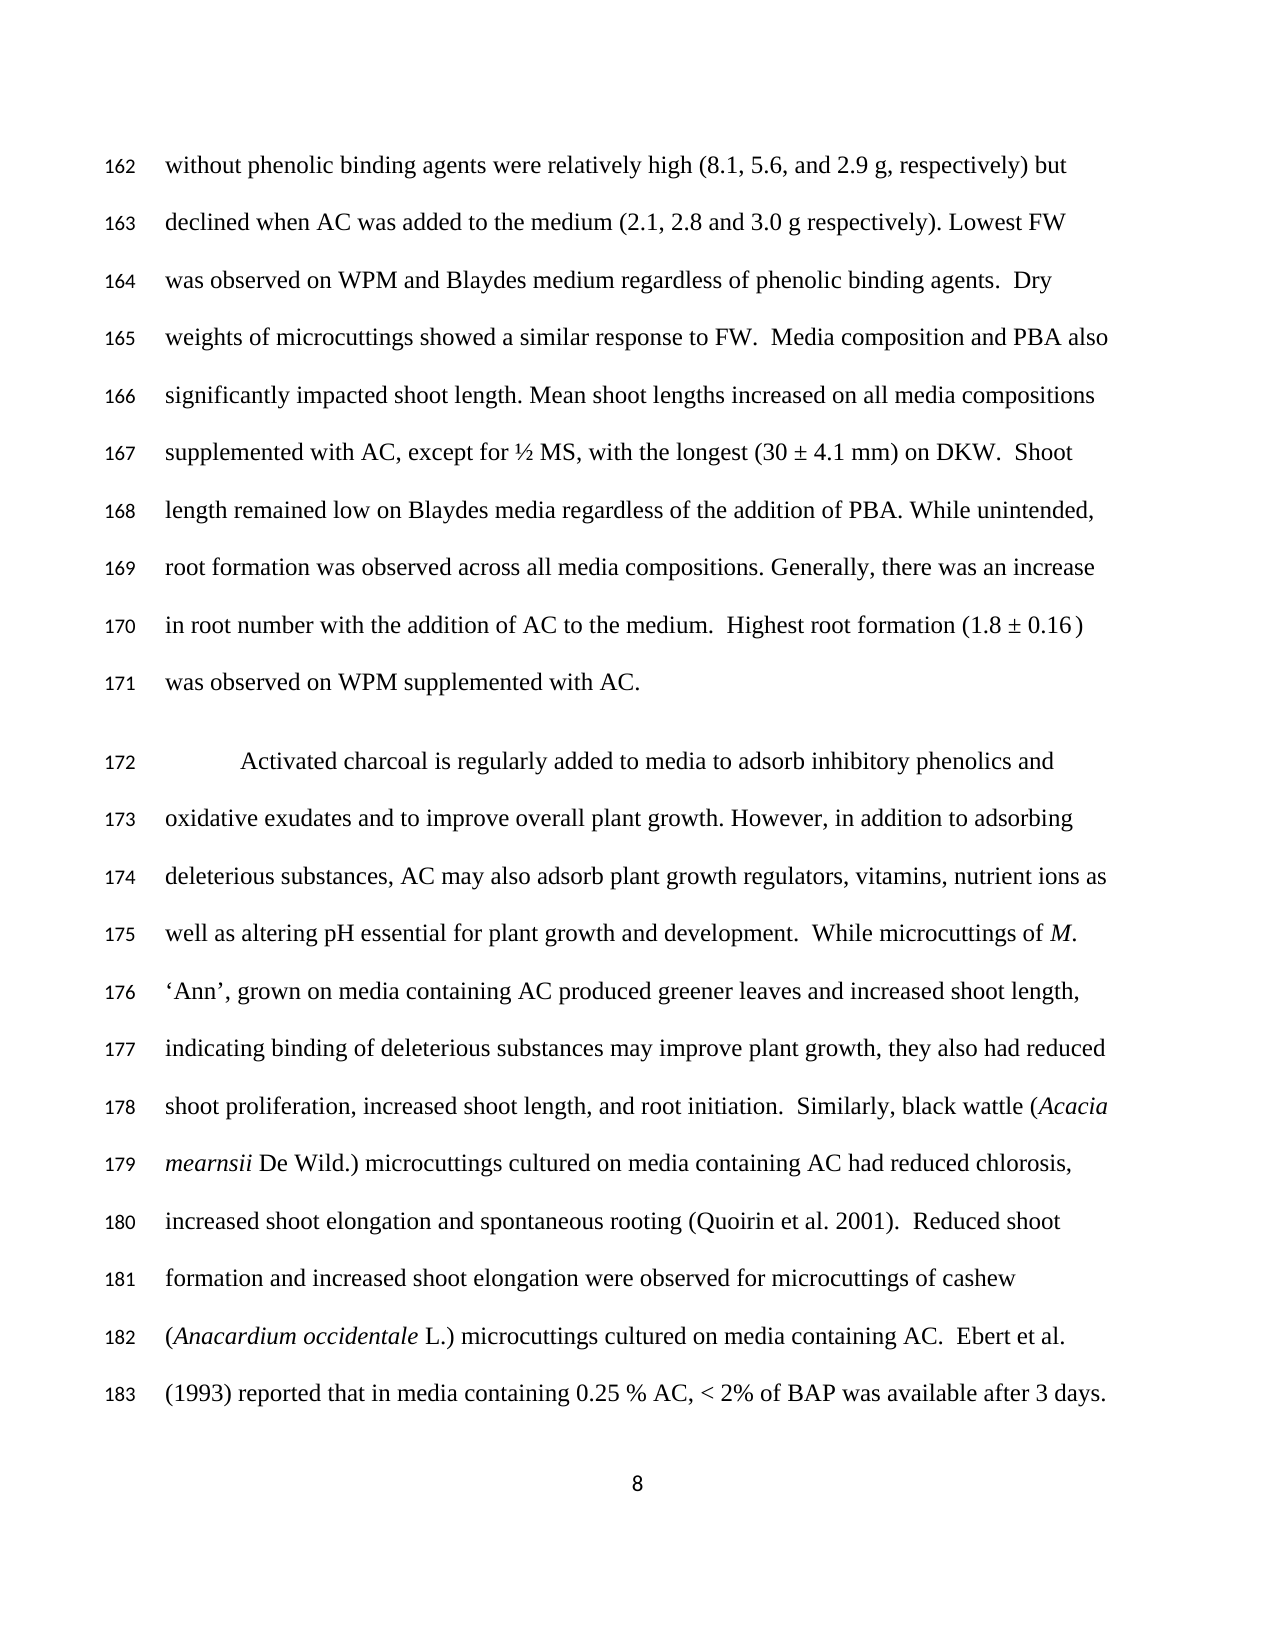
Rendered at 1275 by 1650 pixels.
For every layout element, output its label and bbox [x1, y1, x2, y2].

text [165, 746, 1110, 1407]
text [165, 150, 1110, 696]
